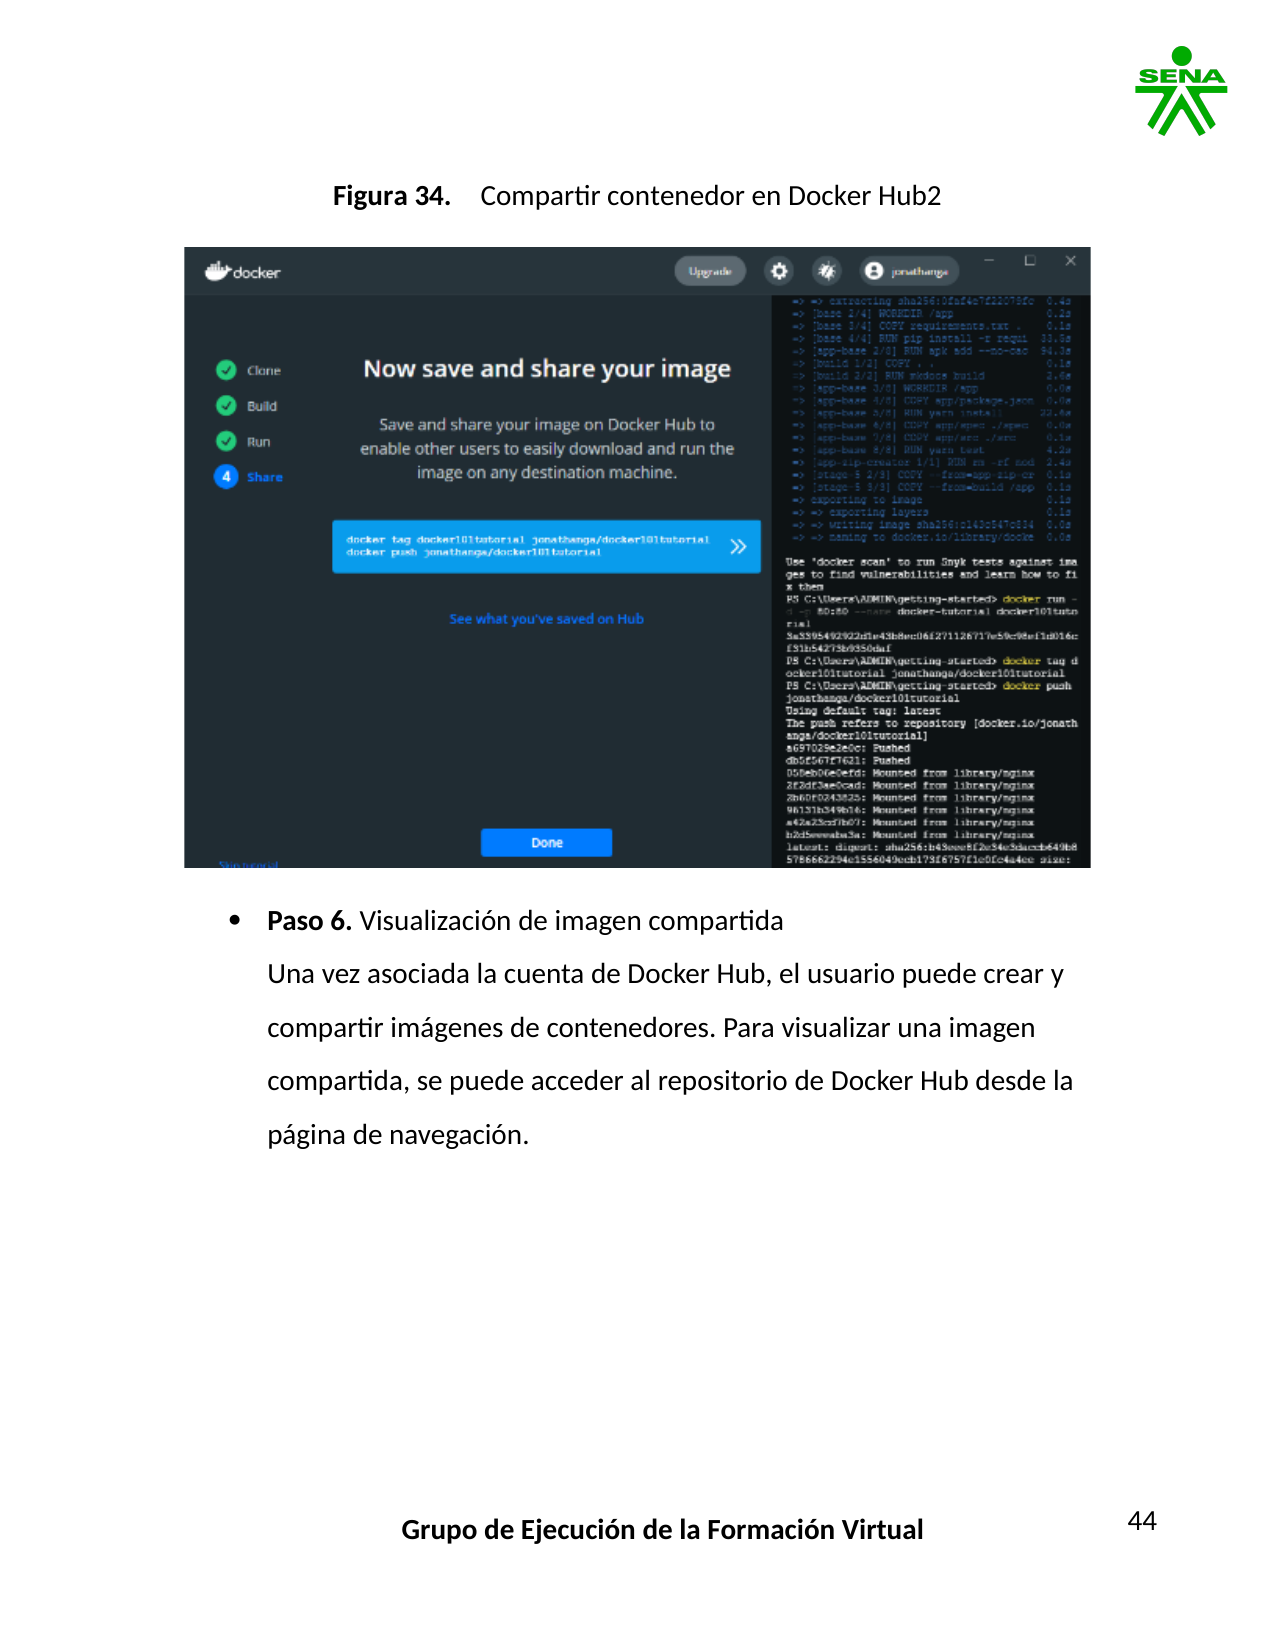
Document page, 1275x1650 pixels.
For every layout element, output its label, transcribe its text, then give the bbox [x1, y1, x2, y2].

picture [1135, 46, 1228, 136]
text Compartir contenedor en Docker Hub2 [118, 177, 1157, 213]
picture [184, 247, 1091, 868]
list Paso 6. Visualización de imagen compartida [229, 902, 1157, 938]
list Una vez asociada la cuenta de Docker Hub, el usuario puede crear y compartir imágenes de contenedores. Para visualizar una imagen compartida, se puede acceder al repositorio de Docker Hub desde la página de navegación. [267, 956, 1157, 1151]
